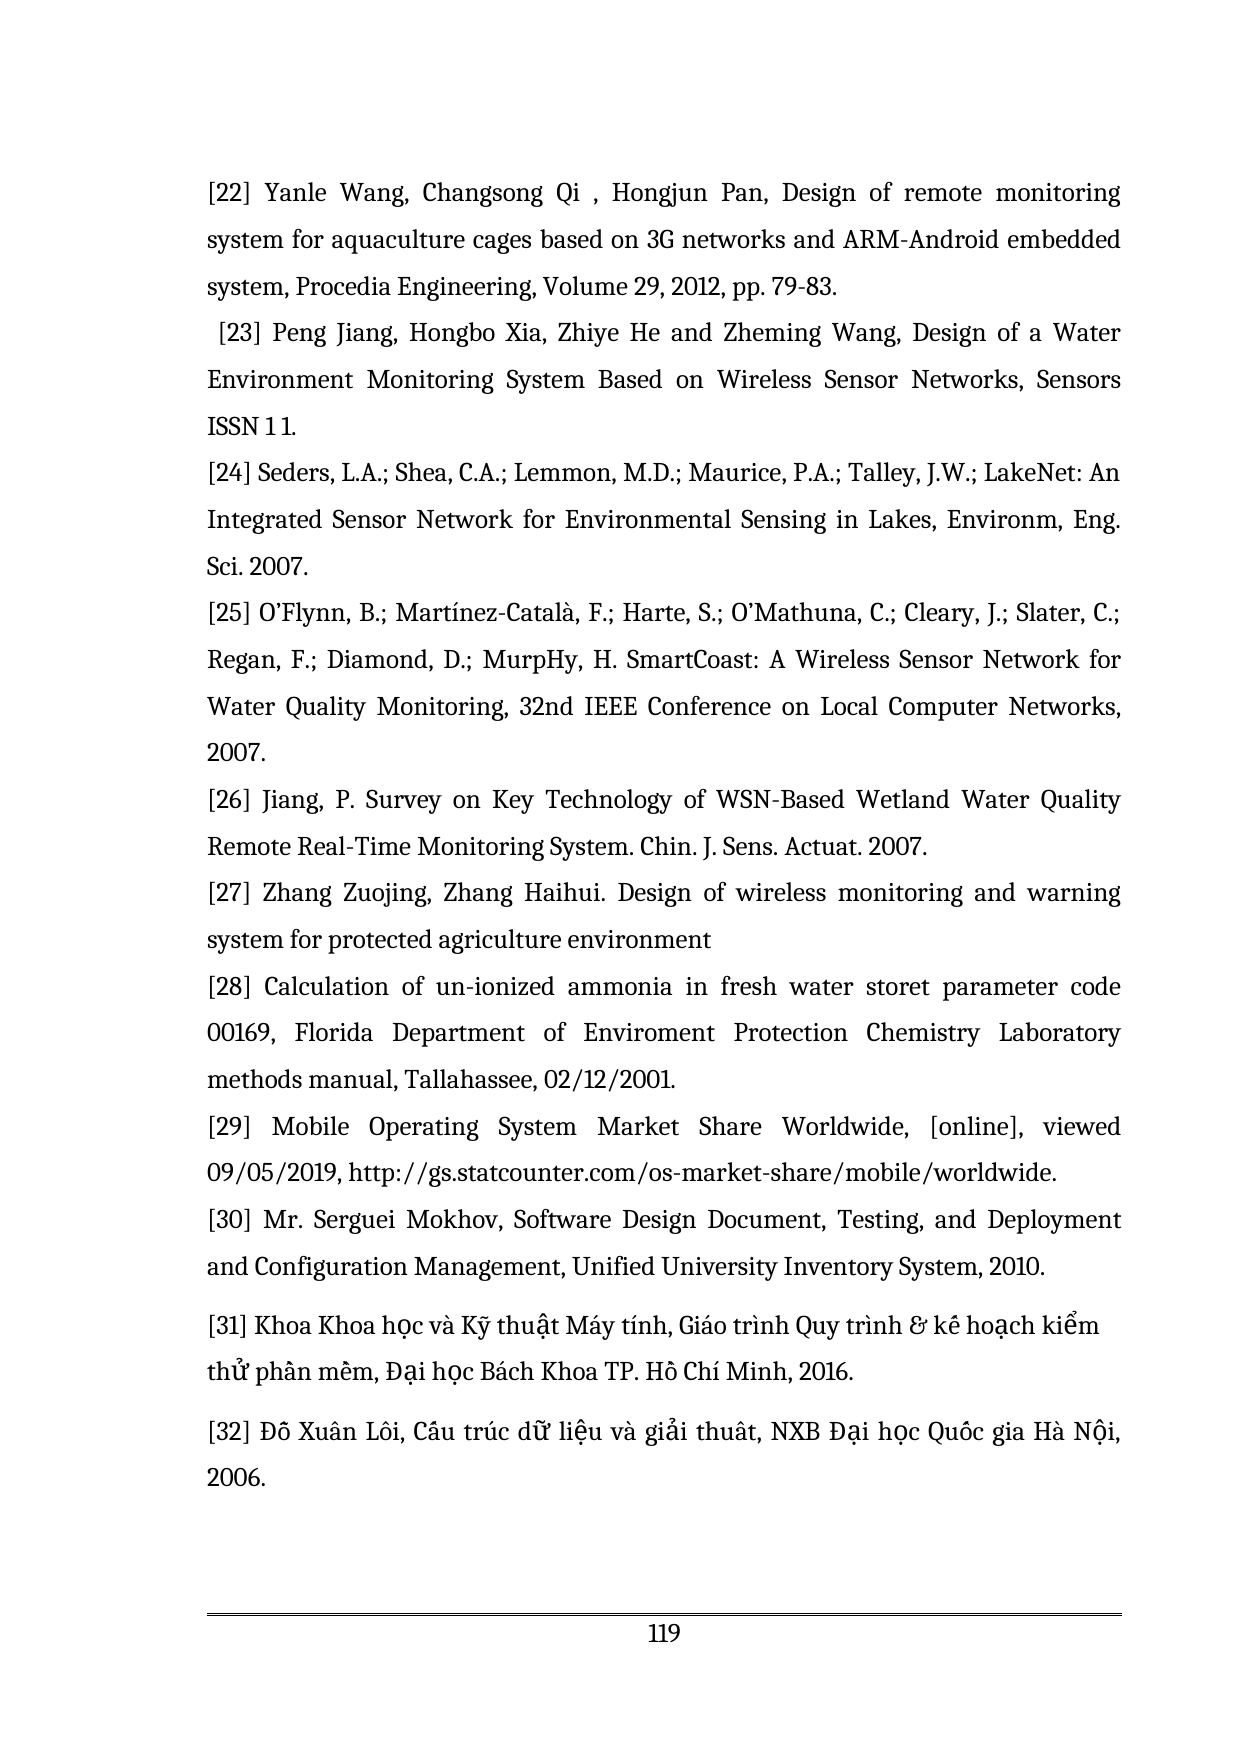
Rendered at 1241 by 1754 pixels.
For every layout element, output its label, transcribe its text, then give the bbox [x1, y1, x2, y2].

text [30] Mr. Serguei Mokhov, Software Design Document, Testing, and Deployment and Configuration Management, Unified University Inventory System, 2010. [207, 1204, 1122, 1282]
text [22] Yanle Wang, Changsong Qi , Hongjun Pan, Design of remote monitoring system for aquaculture cages based on 3G networks and ARM-Android embedded system, Procedia Engineering, Volume 29, 2012, pp. 79-83. [207, 177, 1122, 302]
text [24] Seders, L.A.; Shea, C.A.; Lemmon, M.D.; Maurice, P.A.; Talley, J.W.; LakeNet: An Integrated Sensor Network for Environmental Sensing in Lakes, Environm, Eng. Sci. 2007. [207, 457, 1122, 582]
text [29] Mobile Operating System Market Share Worldwide, [online], viewed 09/05/2019, http://gs.statcounter.com/os-market-share/mobile/worldwide. [207, 1111, 1122, 1188]
text [31] Khoa Khoa học và Kỹ thuật Máy tính, Giáo trình Quy trình & kế hoạch kiểm thử phần mềm, Đại học Bách Khoa TP. Hồ Chí Minh, 2016. [207, 1310, 1122, 1387]
text [26] Jiang, P. Survey on Key Technology of WSN-Based Wetland Water Quality Remote Real-Time Monitoring System. Chin. J. Sens. Actuat. 2007. [207, 784, 1122, 862]
text [23] Peng Jiang, Hongbo Xia, Zhiye He and Zheming Wang, Design of a Water Environment Monitoring System Based on Wireless Sensor Networks, Sensors ISSN 1 1. [207, 317, 1122, 442]
text [27] Zhang Zuojing, Zhang Haihui. Design of wireless monitoring and warning system for protected agriculture environment [207, 877, 1122, 955]
text [25] O’Flynn, B.; Martínez-Català, F.; Harte, S.; O’Mathuna, C.; Cleary, J.; Slater, C.; Regan, F.; Diamond, D.; MurpHy, H. SmartCoast: A Wireless Sensor Network for Water Quality Monitoring, 32nd IEEE Conference on Local Computer Networks, 2007. [207, 597, 1122, 768]
text [28] Calculation of un-ionized ammonia in fresh water storet parameter code 00169, Florida Department of Enviroment Protection Chemistry Laboratory methods manual, Tallahassee, 02/12/2001. [207, 971, 1122, 1095]
text [32] Đỗ Xuân Lôi, Cấu trúc dữ liệu và giải thuât, NXB Đại học Quốc gia Hà Nội, 2006. [207, 1416, 1122, 1493]
